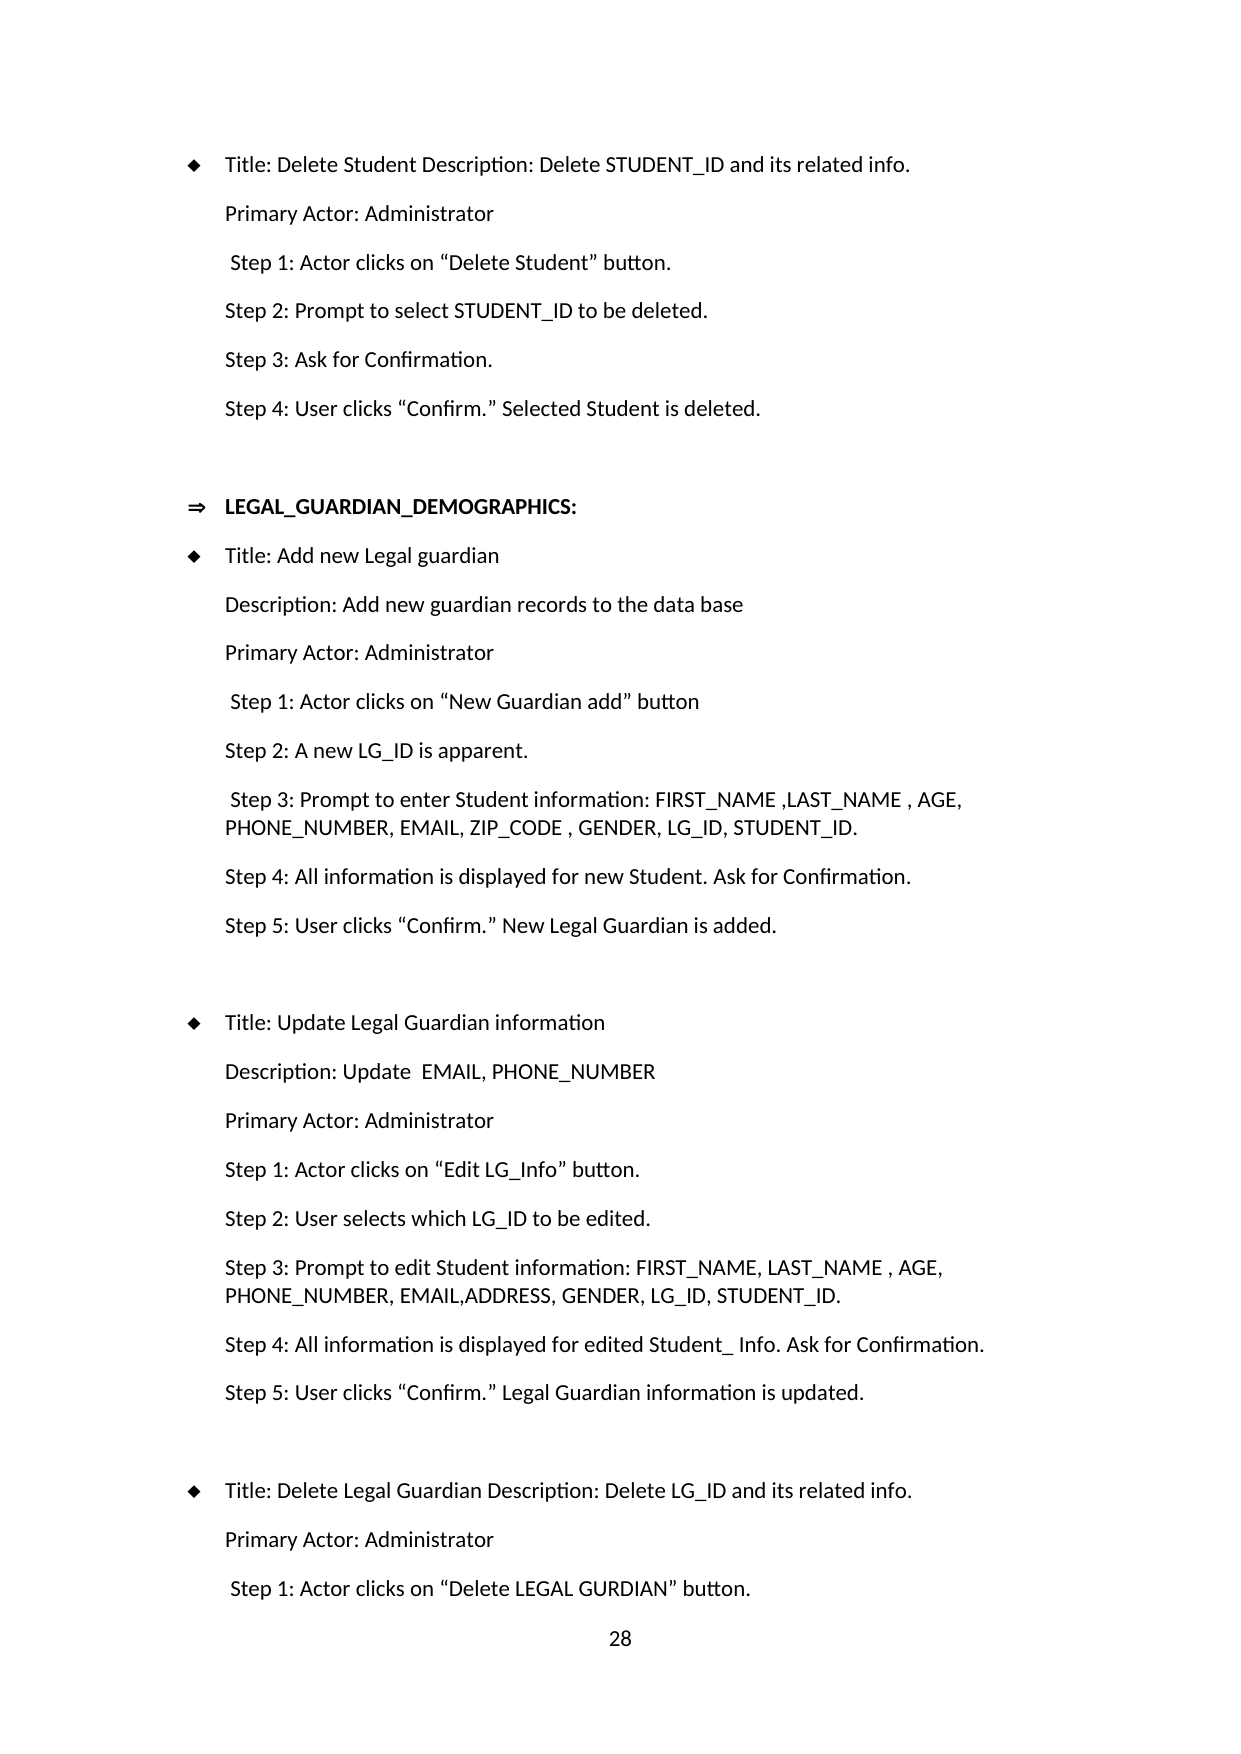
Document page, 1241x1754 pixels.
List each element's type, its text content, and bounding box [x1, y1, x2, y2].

text Primary Actor: Administrator [225, 1106, 1090, 1134]
text Primary Actor: Administrator [225, 199, 1090, 227]
list Title: Add new Legal guardian [187, 541, 1090, 569]
list Title: Delete Student Description: Delete STUDENT_ID and its related info. [187, 150, 1090, 178]
text Primary Actor: Administrator [225, 638, 1090, 667]
text Step 1: Actor clicks on “Delete LEGAL GURDIAN” button. [225, 1574, 1090, 1602]
text Step 1: Actor clicks on “Delete Student” button. [225, 248, 1090, 276]
text Step 5: User clicks “Confirm.” Legal Guardian information is updated. [225, 1378, 1090, 1407]
list Title: Update Legal Guardian information [187, 1008, 1090, 1037]
text Step 2: Prompt to select STUDENT_ID to be deleted. [225, 297, 1090, 324]
list LEGAL_GUARDIAN_DEMOGRAPHICS: [187, 492, 1090, 520]
text Step 3: Ask for Confirmation. [225, 345, 1090, 373]
text Step 2: User selects which LG_ID to be edited. [225, 1204, 1090, 1232]
text Step 1: Actor clicks on “New Guardian add” button [225, 687, 1090, 715]
list Title: Delete Legal Guardian Description: Delete LG_ID and its related info. [187, 1476, 1090, 1504]
text Description: Add new guardian records to the data base [225, 590, 1090, 618]
text Step 1: Actor clicks on “Edit LG_Info” button. [225, 1155, 1090, 1183]
text Description: Update EMAIL, PHONE_NUMBER [225, 1057, 1090, 1085]
text Step 3: Prompt to enter Student information: FIRST_NAME ,LAST_NAME , AGE, PHONE_NUMBER, EMAIL, ZIP_CODE , GENDER, LG_ID, STUDENT_ID. [225, 785, 1090, 841]
text Primary Actor: Administrator [225, 1525, 1090, 1553]
text Step 5: User clicks “Confirm.” New Legal Guardian is added. [225, 911, 1090, 939]
text Step 4: All information is displayed for edited Student_ Info. Ask for Confirmation. [225, 1330, 1090, 1358]
text Step 2: A new LG_ID is apparent. [225, 736, 1090, 764]
text Step 3: Prompt to edit Student information: FIRST_NAME, LAST_NAME , AGE, PHONE_NUMBER, EMAIL,ADDRESS, GENDER, LG_ID, STUDENT_ID. [225, 1253, 1090, 1309]
text Step 4: All information is displayed for new Student. Ask for Confirmation. [225, 862, 1090, 890]
text Step 4: User clicks “Confirm.” Selected Student is deleted. [225, 394, 1090, 422]
